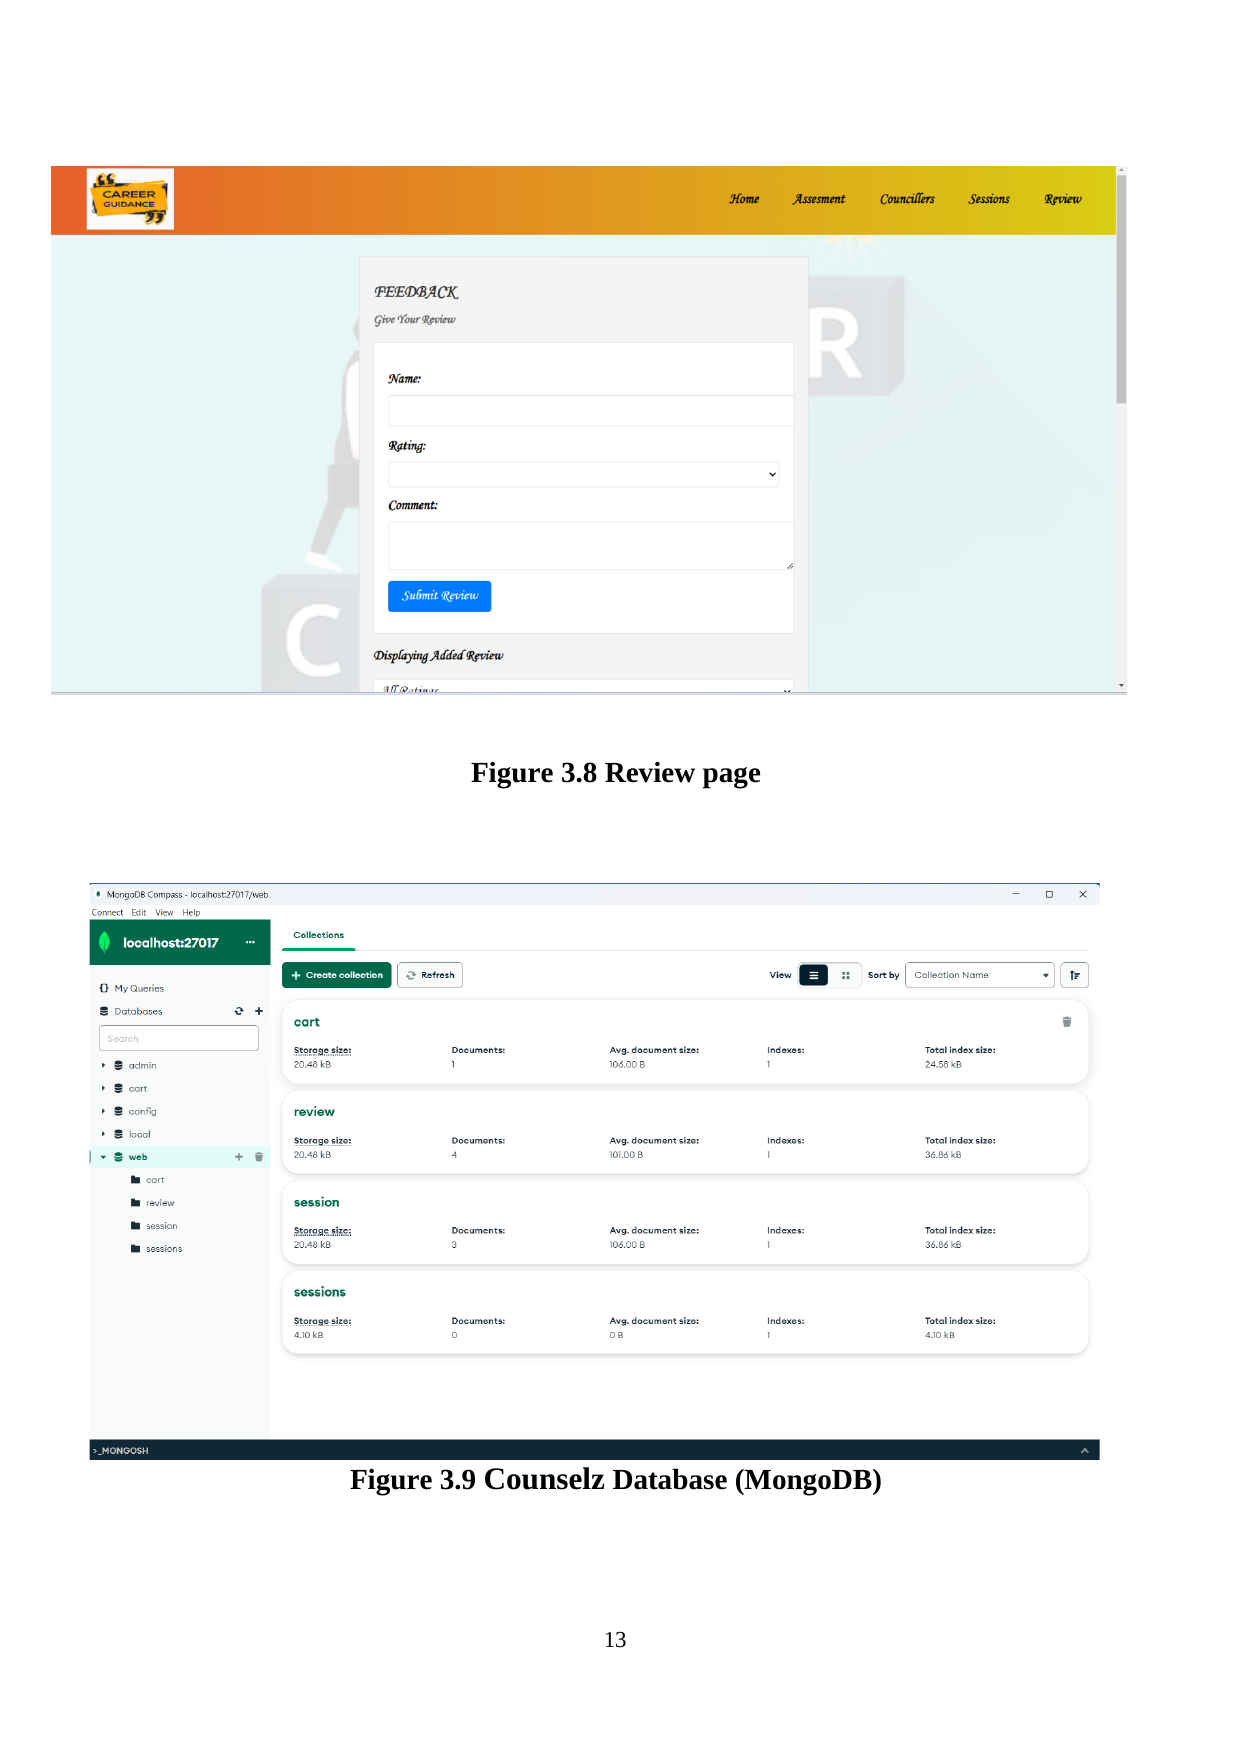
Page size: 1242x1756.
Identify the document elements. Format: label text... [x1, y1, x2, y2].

text Figure 3.9 Counselz Database (MongoDB) [269, 1460, 963, 1496]
picture [51, 166, 1127, 695]
subtitle Figure 3.8 Review page [269, 755, 963, 788]
picture [89, 883, 1100, 1460]
